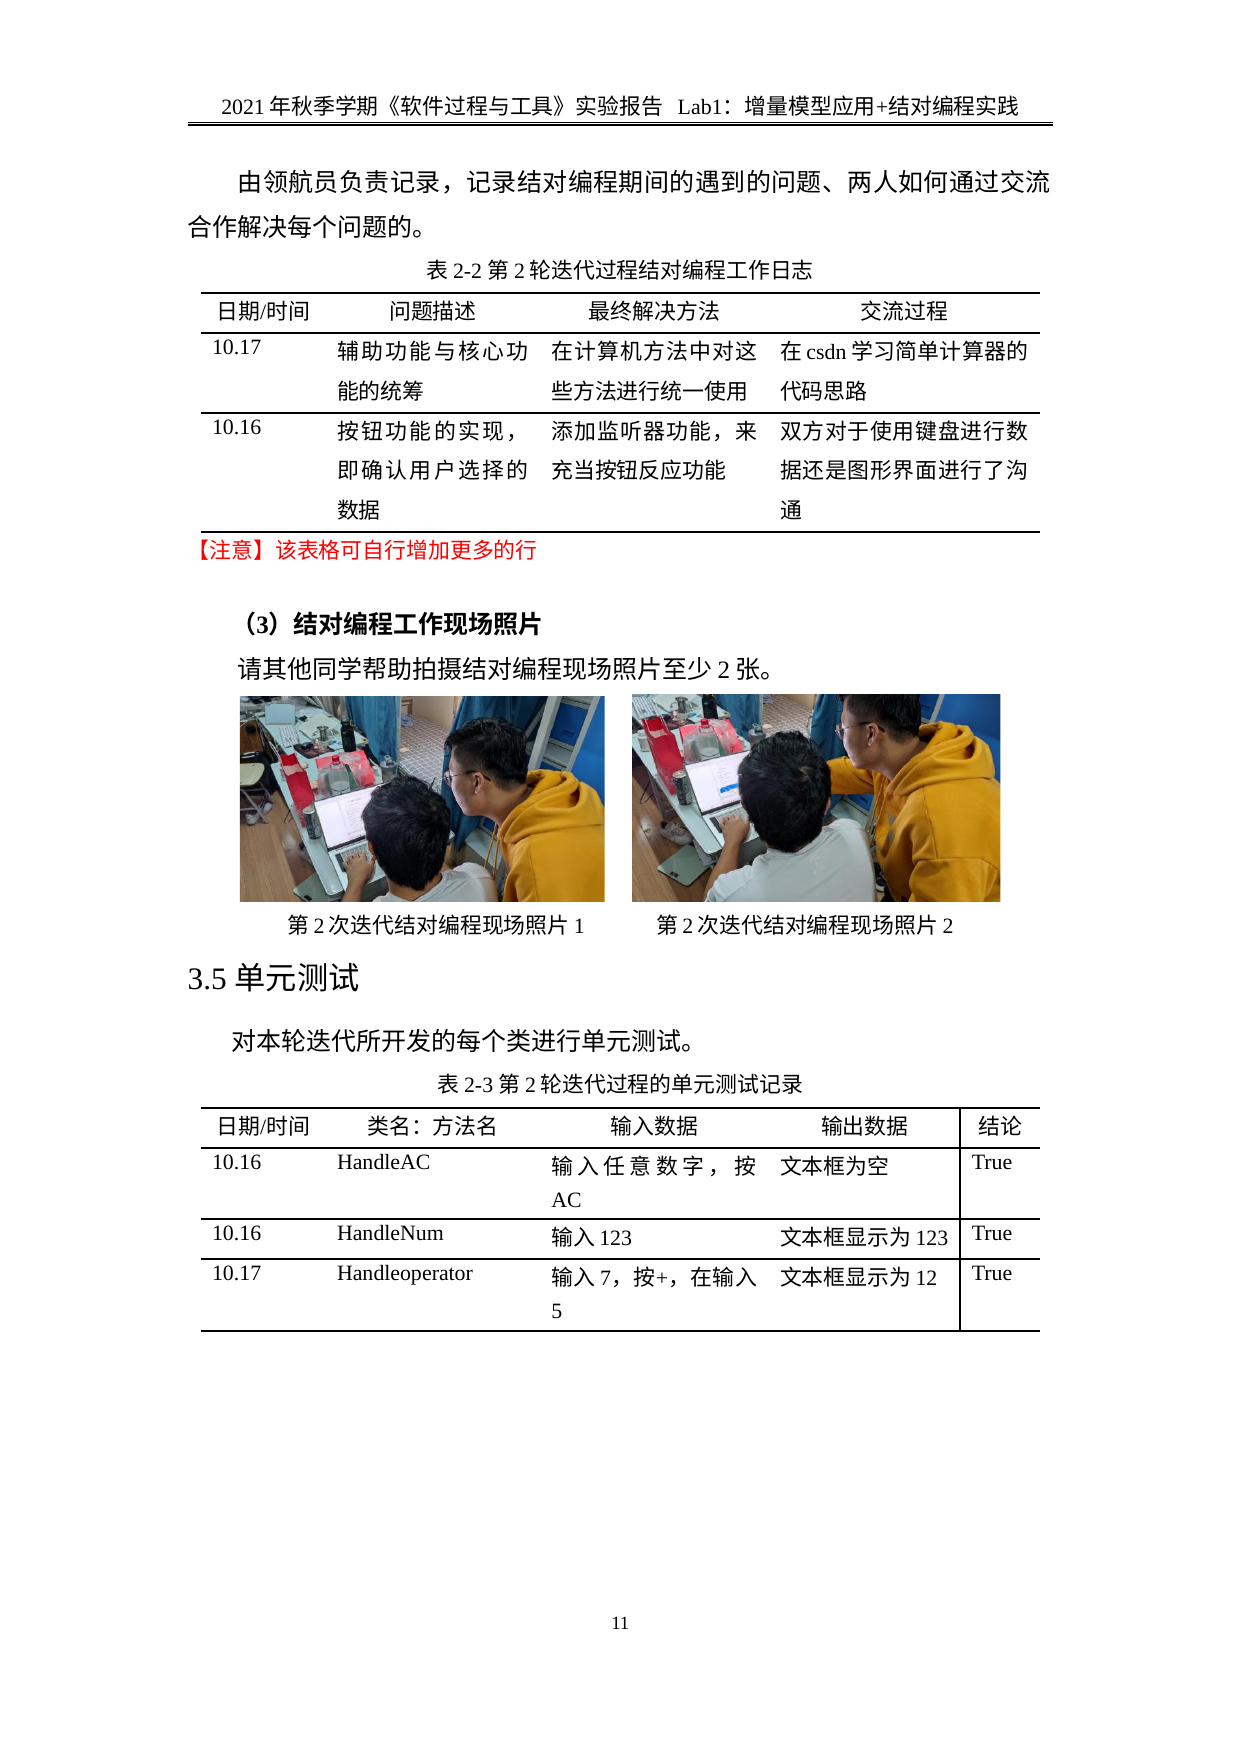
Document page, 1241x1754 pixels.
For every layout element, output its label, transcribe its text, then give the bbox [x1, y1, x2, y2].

text 第2次迭代结对编程现场照片1 第2次迭代结对编程现场照片2 [187, 908, 1053, 940]
table_cell 10.17 [201, 334, 326, 412]
table_header 输出数据 [769, 1109, 959, 1147]
table_cell 文本框为空 [769, 1149, 959, 1218]
table_cell HandleAC [326, 1149, 540, 1218]
table_cell 10.16 [201, 1220, 326, 1258]
text （3）结对编程工作现场照片 [231, 604, 1053, 640]
table_cell 添加监听器功能，来充当按钮反应功能 [540, 414, 768, 531]
table_cell 按钮功能的实现，即确认用户选择的数据 [326, 414, 540, 531]
table_cell 10.17 [201, 1260, 326, 1330]
table_header 日期/时间 [201, 294, 326, 332]
table_header 最终解决方法 [540, 294, 768, 332]
table_cell 输入123 [540, 1220, 768, 1258]
text 表2-3 第2轮迭代过程的单元测试记录 [187, 1067, 1053, 1099]
table_cell True [961, 1220, 1040, 1258]
table_header 日期/时间 [201, 1109, 326, 1147]
table_cell 在csdn学习简单计算器的代码思路 [769, 334, 1040, 412]
table_cell 10.16 [201, 414, 326, 531]
table_cell True [961, 1260, 1040, 1330]
text 由领航员负责记录，记录结对编程期间的遇到的问题、两人如何通过交流合作解决每个问题的。 [187, 162, 1053, 243]
subtitle 单元测试 [187, 953, 1053, 998]
table_header 结论 [961, 1109, 1040, 1147]
text 对本轮迭代所开发的每个类进行单元测试。 [231, 1022, 1053, 1058]
table_header 问题描述 [326, 294, 540, 332]
table_cell 文本框显示为12 [769, 1260, 959, 1330]
picture [239, 696, 605, 902]
table_cell 辅助功能与核心功能的统筹 [326, 334, 540, 412]
table_cell Handleoperator [326, 1260, 540, 1330]
text 表2-2 第2轮迭代过程结对编程工作日志 [187, 253, 1053, 284]
table_cell 10.16 [201, 1149, 326, 1218]
table_cell HandleNum [326, 1220, 540, 1258]
table_cell 文本框显示为123 [769, 1220, 959, 1258]
table_header 交流过程 [769, 294, 1040, 332]
table_cell True [961, 1149, 1040, 1218]
table_cell 双方对于使用键盘进行数据还是图形界面进行了沟通 [769, 414, 1040, 531]
table_cell 输入7，按+，在输入5 [540, 1260, 768, 1330]
text 请其他同学帮助拍摄结对编程现场照片至少2张。 [187, 649, 1053, 686]
text 【注意】该表格可自行增加更多的行 [187, 533, 1053, 565]
table_header 类名：方法名 [326, 1109, 540, 1147]
table_header 输入数据 [540, 1109, 768, 1147]
table_cell 输入任意数字，按AC [540, 1149, 768, 1218]
picture [632, 694, 1001, 902]
table_cell 在计算机方法中对这些方法进行统一使用 [540, 334, 768, 412]
